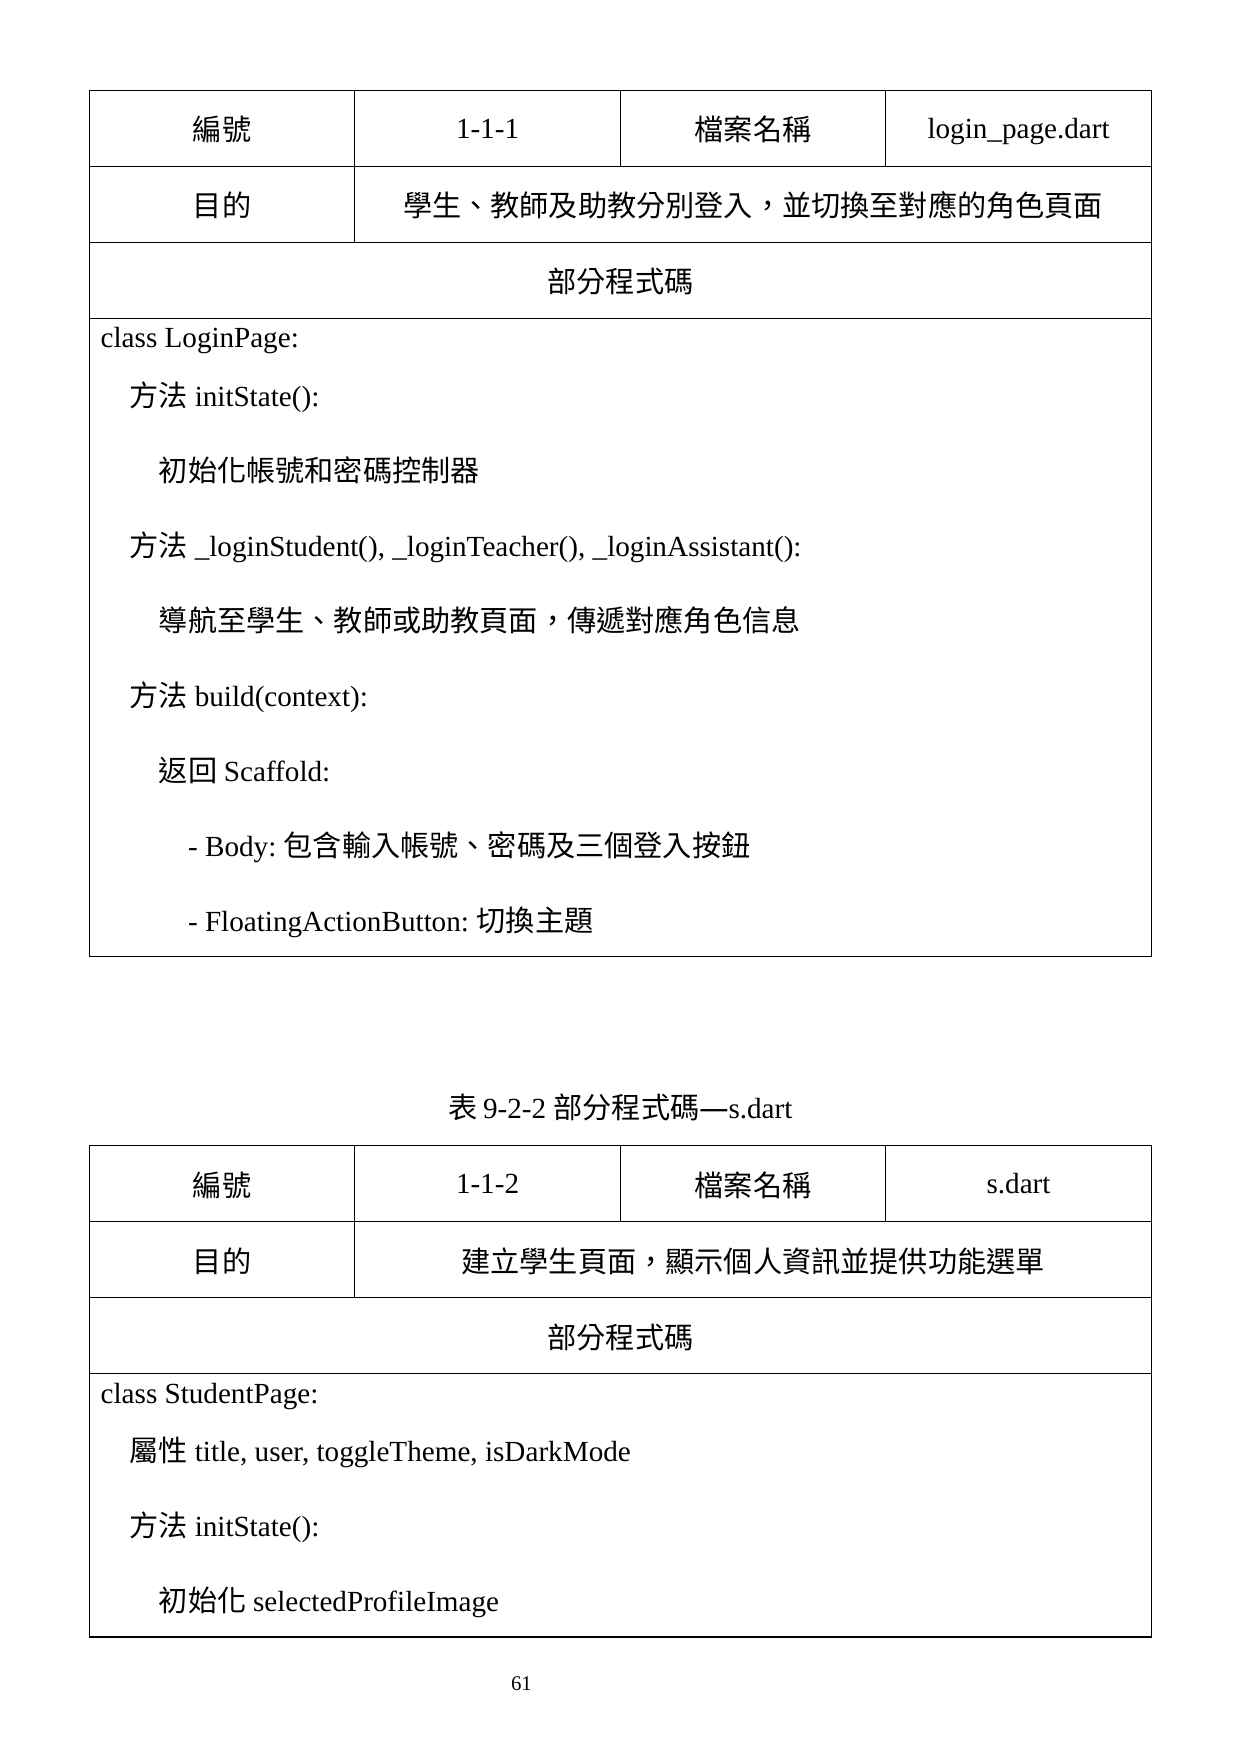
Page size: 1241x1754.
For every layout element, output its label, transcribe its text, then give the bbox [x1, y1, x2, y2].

text 表9-2-2 部分程式碼―s.dart [89, 1070, 1152, 1145]
table_header 1-1-1 [355, 91, 620, 166]
table_cell 目的 [90, 167, 354, 242]
table_cell class LoginPage: 方法 initState(): 初始化帳號和密碼控制器 方法 _loginStudent(), _loginTeacher(), _loginAssistant(): 導航至學生、教師或助教頁面，傳遞對應角色信息 方法 build(context): 返回 Scaffold: - Body: 包含輸入帳號、密碼及三個登入按鈕 - FloatingActionButton: 切換主題 [90, 319, 1151, 956]
table_header s.dart [886, 1146, 1151, 1221]
table_cell 學生、教師及助教分別登入，並切換至對應的角色頁面 [355, 167, 1151, 242]
table_cell 部分程式碼 [90, 1298, 1151, 1373]
table_header 1-1-2 [355, 1146, 620, 1221]
table_header login_page.dart [886, 91, 1151, 166]
table_header 檔案名稱 [621, 91, 885, 166]
table_header 編號 [90, 91, 354, 166]
table_cell 建立學生頁面，顯示個人資訊並提供功能選單 [355, 1222, 1151, 1297]
table_cell 目的 [90, 1222, 354, 1297]
table_header 編號 [90, 1146, 354, 1221]
table_cell 部分程式碼 [90, 243, 1151, 318]
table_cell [90, 1374, 1151, 1636]
table_header 檔案名稱 [621, 1146, 885, 1221]
